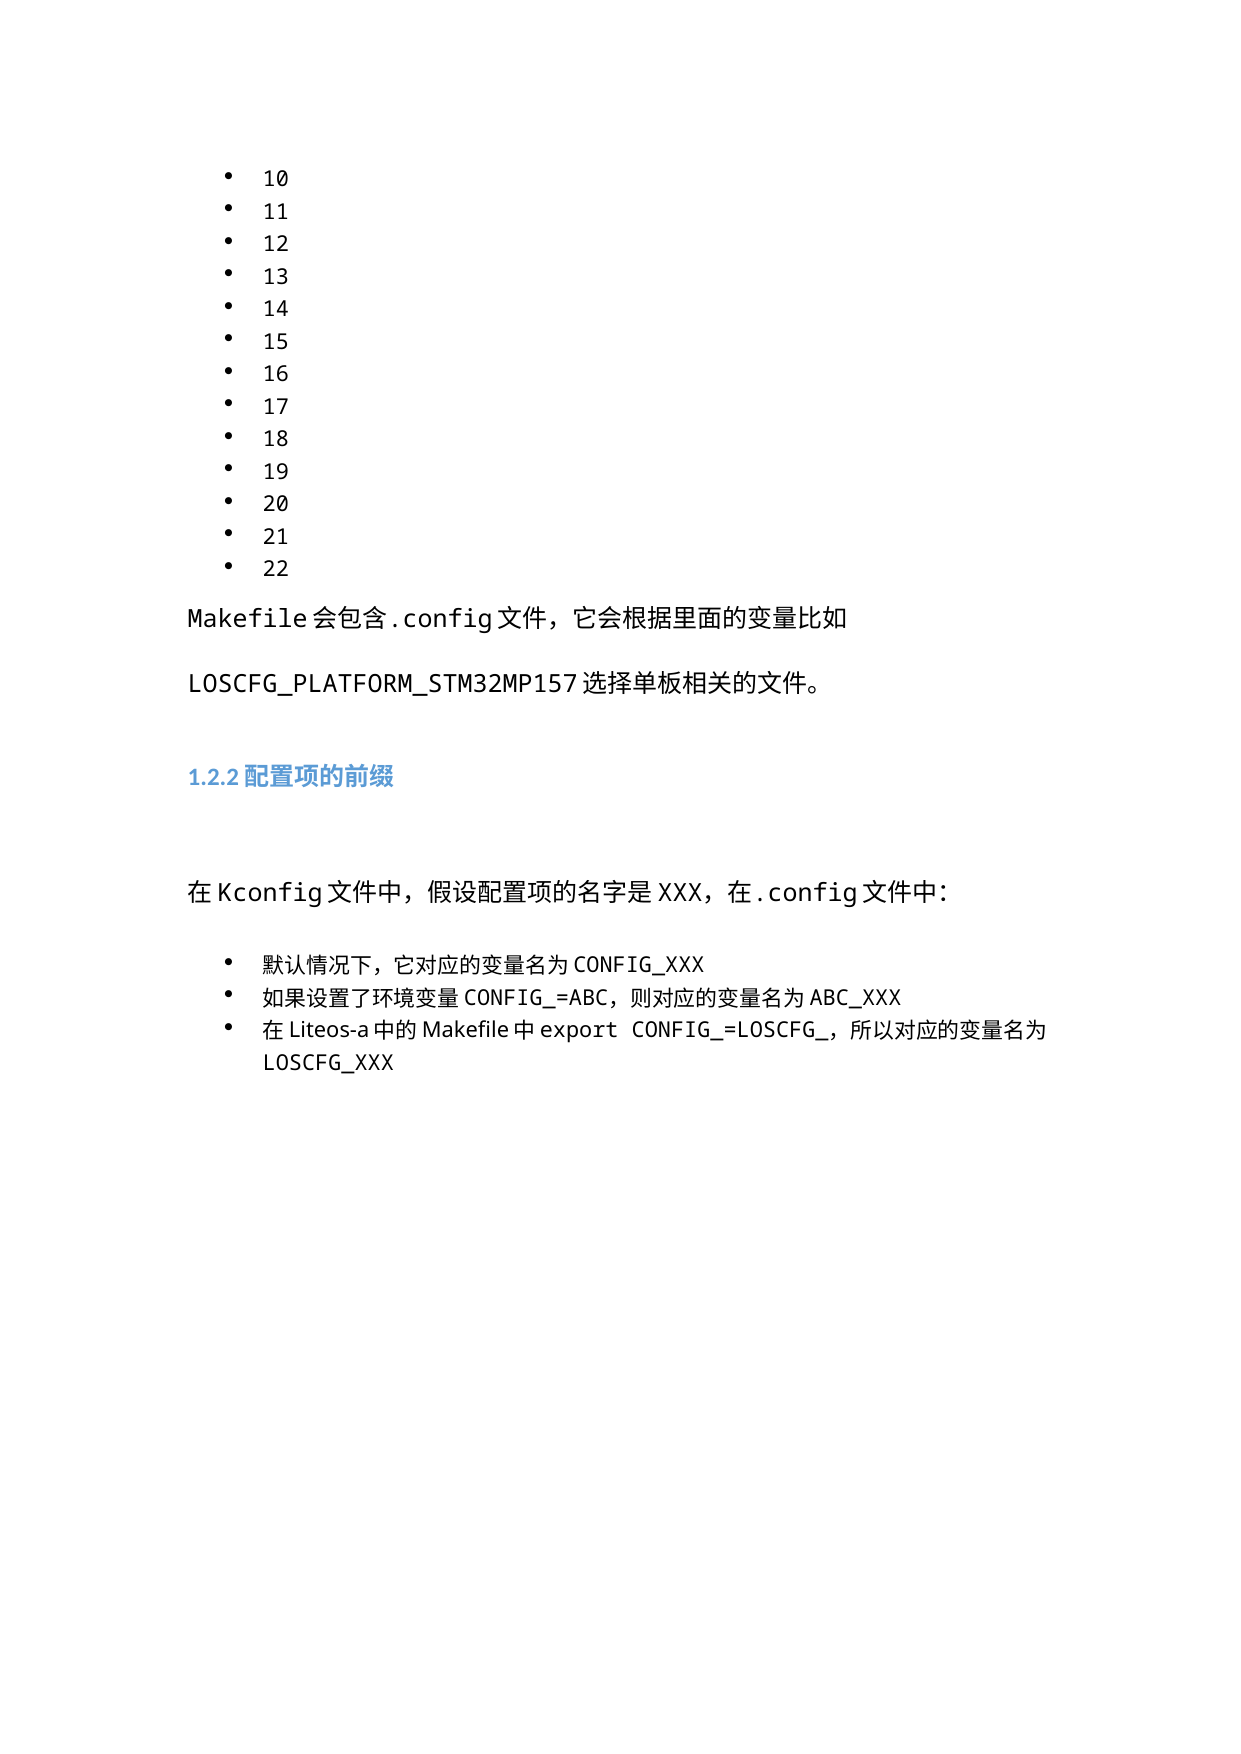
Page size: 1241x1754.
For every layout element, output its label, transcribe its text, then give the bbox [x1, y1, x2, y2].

list 默认情况下，它对应的变量名为CONFIG_XXX [225, 948, 1053, 981]
subtitle 1.2.2 配置项的前缀 [187, 742, 1053, 807]
list 12 [225, 227, 1053, 259]
list 如果设置了环境变量CONFIG_=ABC，则对应的变量名为ABC_XXX [225, 981, 1053, 1013]
list 16 [225, 357, 1053, 389]
list 21 [225, 519, 1053, 552]
list 13 [225, 259, 1053, 292]
list 11 [225, 194, 1053, 227]
list 18 [225, 422, 1053, 454]
text 在Kconfig文件中，假设配置项的名字是XXX，在.config文件中： [187, 858, 1053, 923]
list 19 [225, 454, 1053, 487]
list 15 [225, 324, 1053, 357]
text Makefile会包含.config文件，它会根据里面的变量比如LOSCFG_PLATFORM_STM32MP157选择单板相关的文件。 [187, 584, 1053, 714]
list 20 [225, 487, 1053, 519]
list 10 [225, 162, 1053, 194]
list 在Liteos-a中的Makefile中export CONFIG_=LOSCFG_，所以对应的变量名为LOSCFG_XXX [225, 1013, 1053, 1078]
list 17 [225, 389, 1053, 422]
list 22 [225, 552, 1053, 584]
list 14 [225, 292, 1053, 324]
